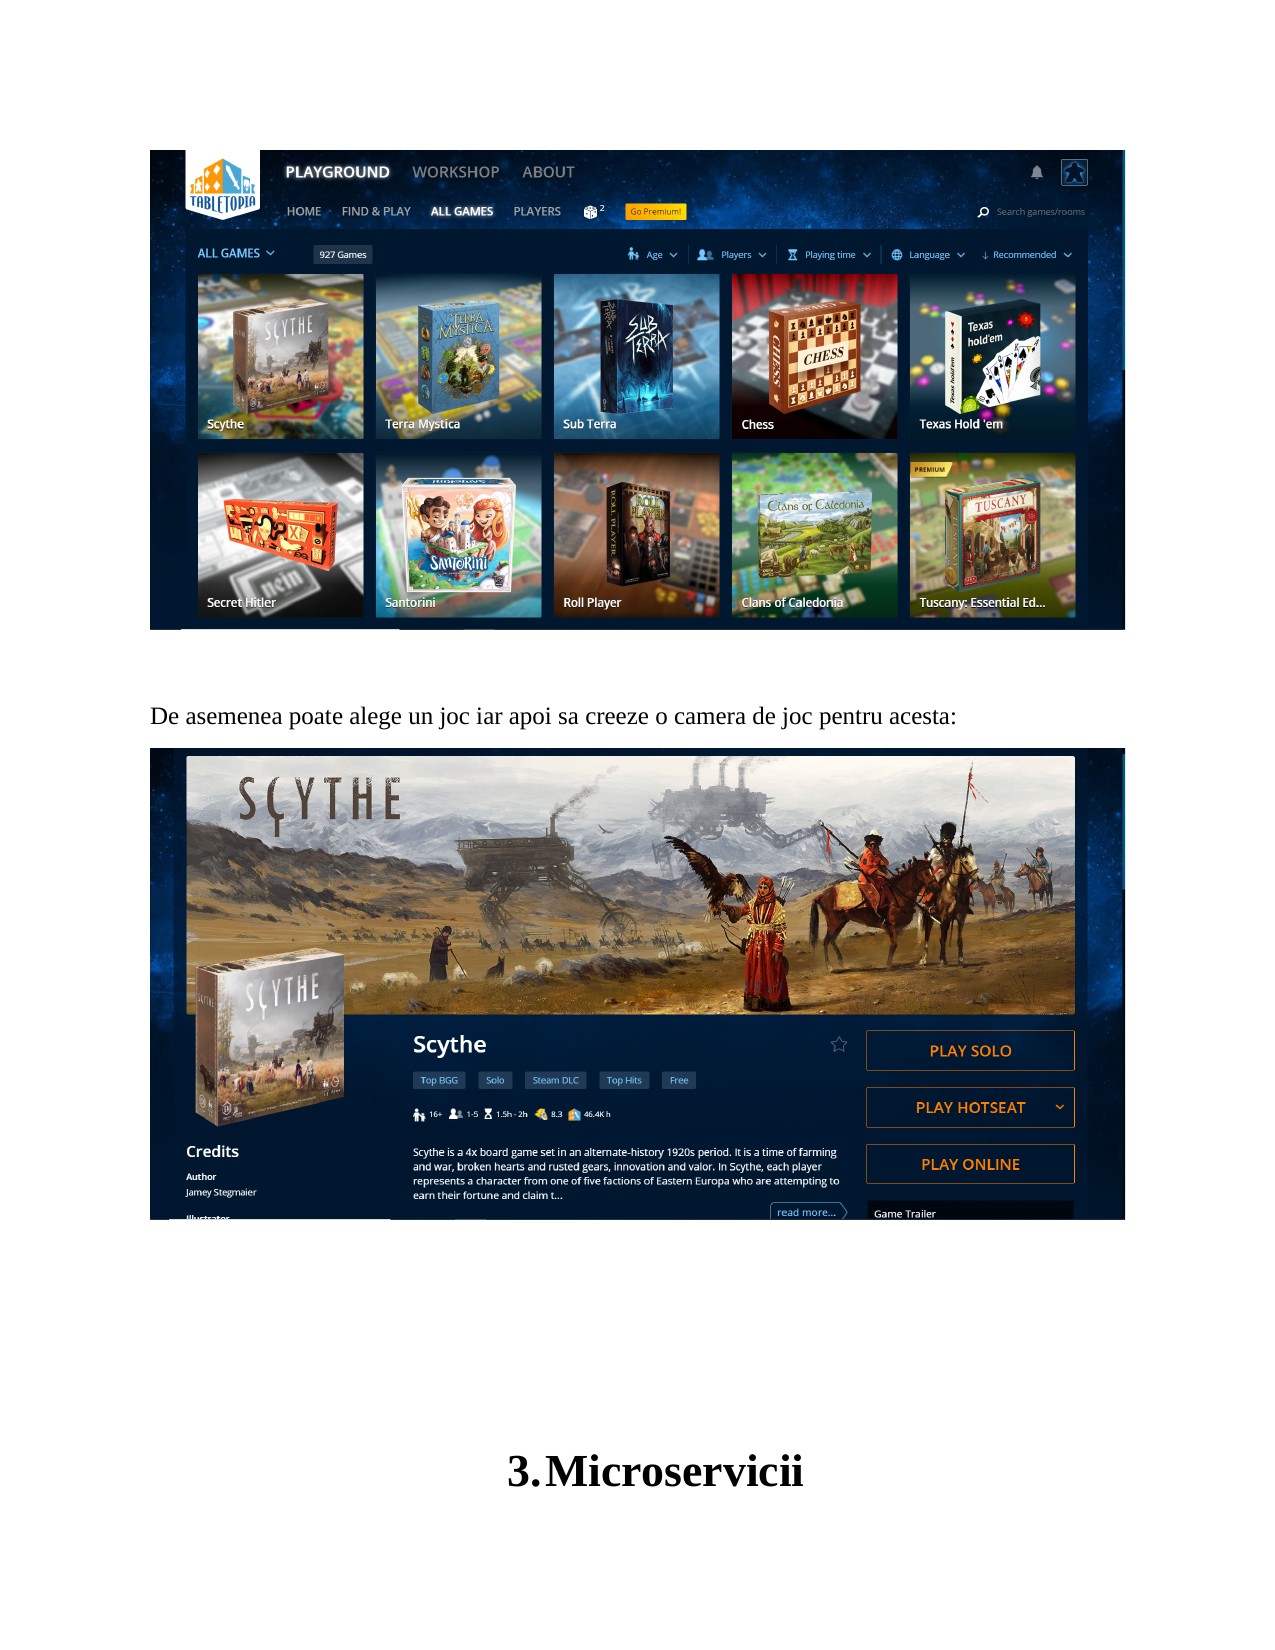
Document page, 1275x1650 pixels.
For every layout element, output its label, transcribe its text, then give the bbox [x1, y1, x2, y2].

picture [150, 150, 1125, 630]
list Microservicii [187, 1444, 1125, 1496]
picture [150, 748, 1125, 1220]
text De asemenea poate alege un joc iar apoi sa creeze o camera de joc pentru acesta: [150, 701, 1125, 729]
